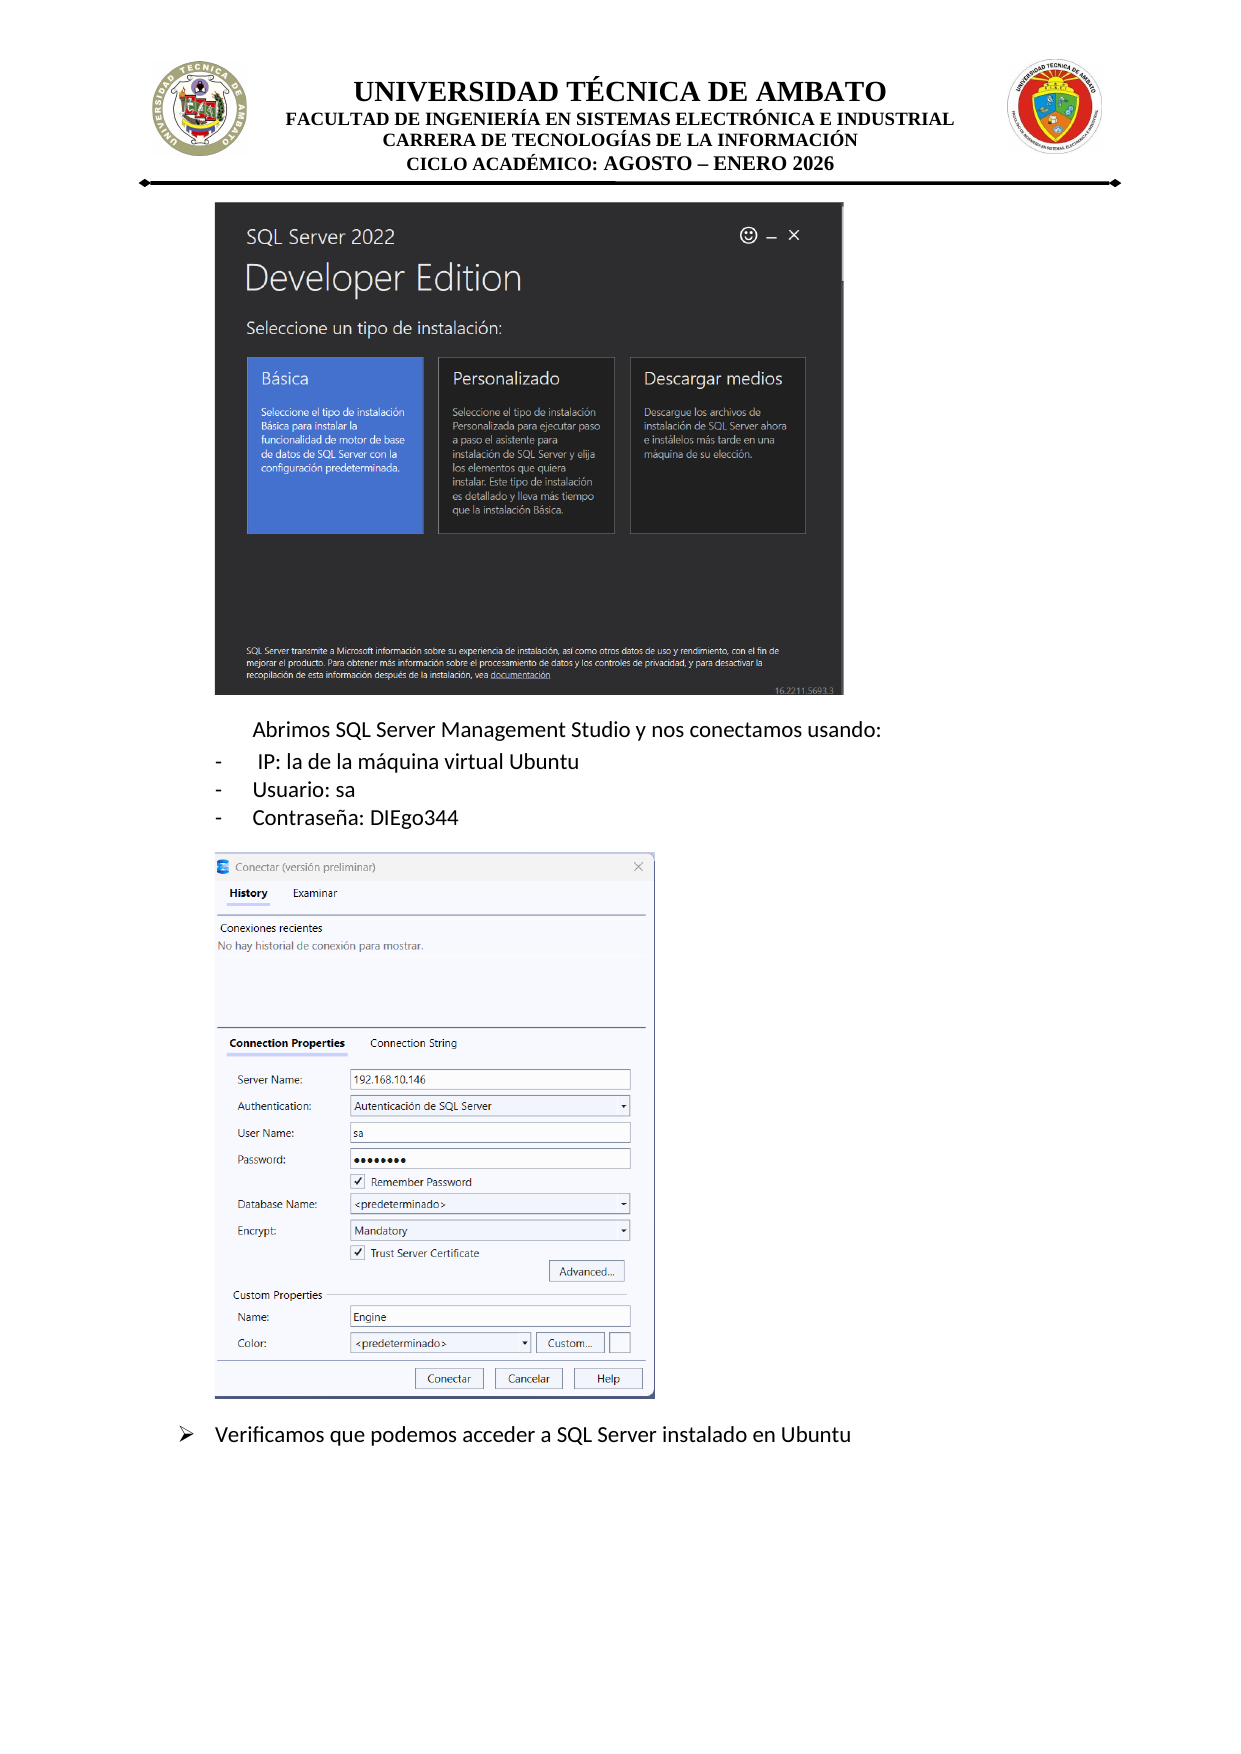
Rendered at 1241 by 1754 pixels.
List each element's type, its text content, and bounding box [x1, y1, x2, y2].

list Verificamos que podemos acceder a SQL Server instalado en Ubuntu [177, 1420, 1063, 1448]
list Usuario: sa [215, 775, 1063, 803]
list Abrimos SQL Server Management Studio y nos conectamos usando: [252, 715, 1063, 743]
picture [152, 61, 247, 156]
list Contraseña: DIEgo344 [215, 803, 1063, 831]
picture [214, 202, 844, 695]
picture [1007, 59, 1102, 154]
picture [214, 852, 655, 1399]
list IP: la de la máquina virtual Ubuntu [215, 747, 1063, 775]
